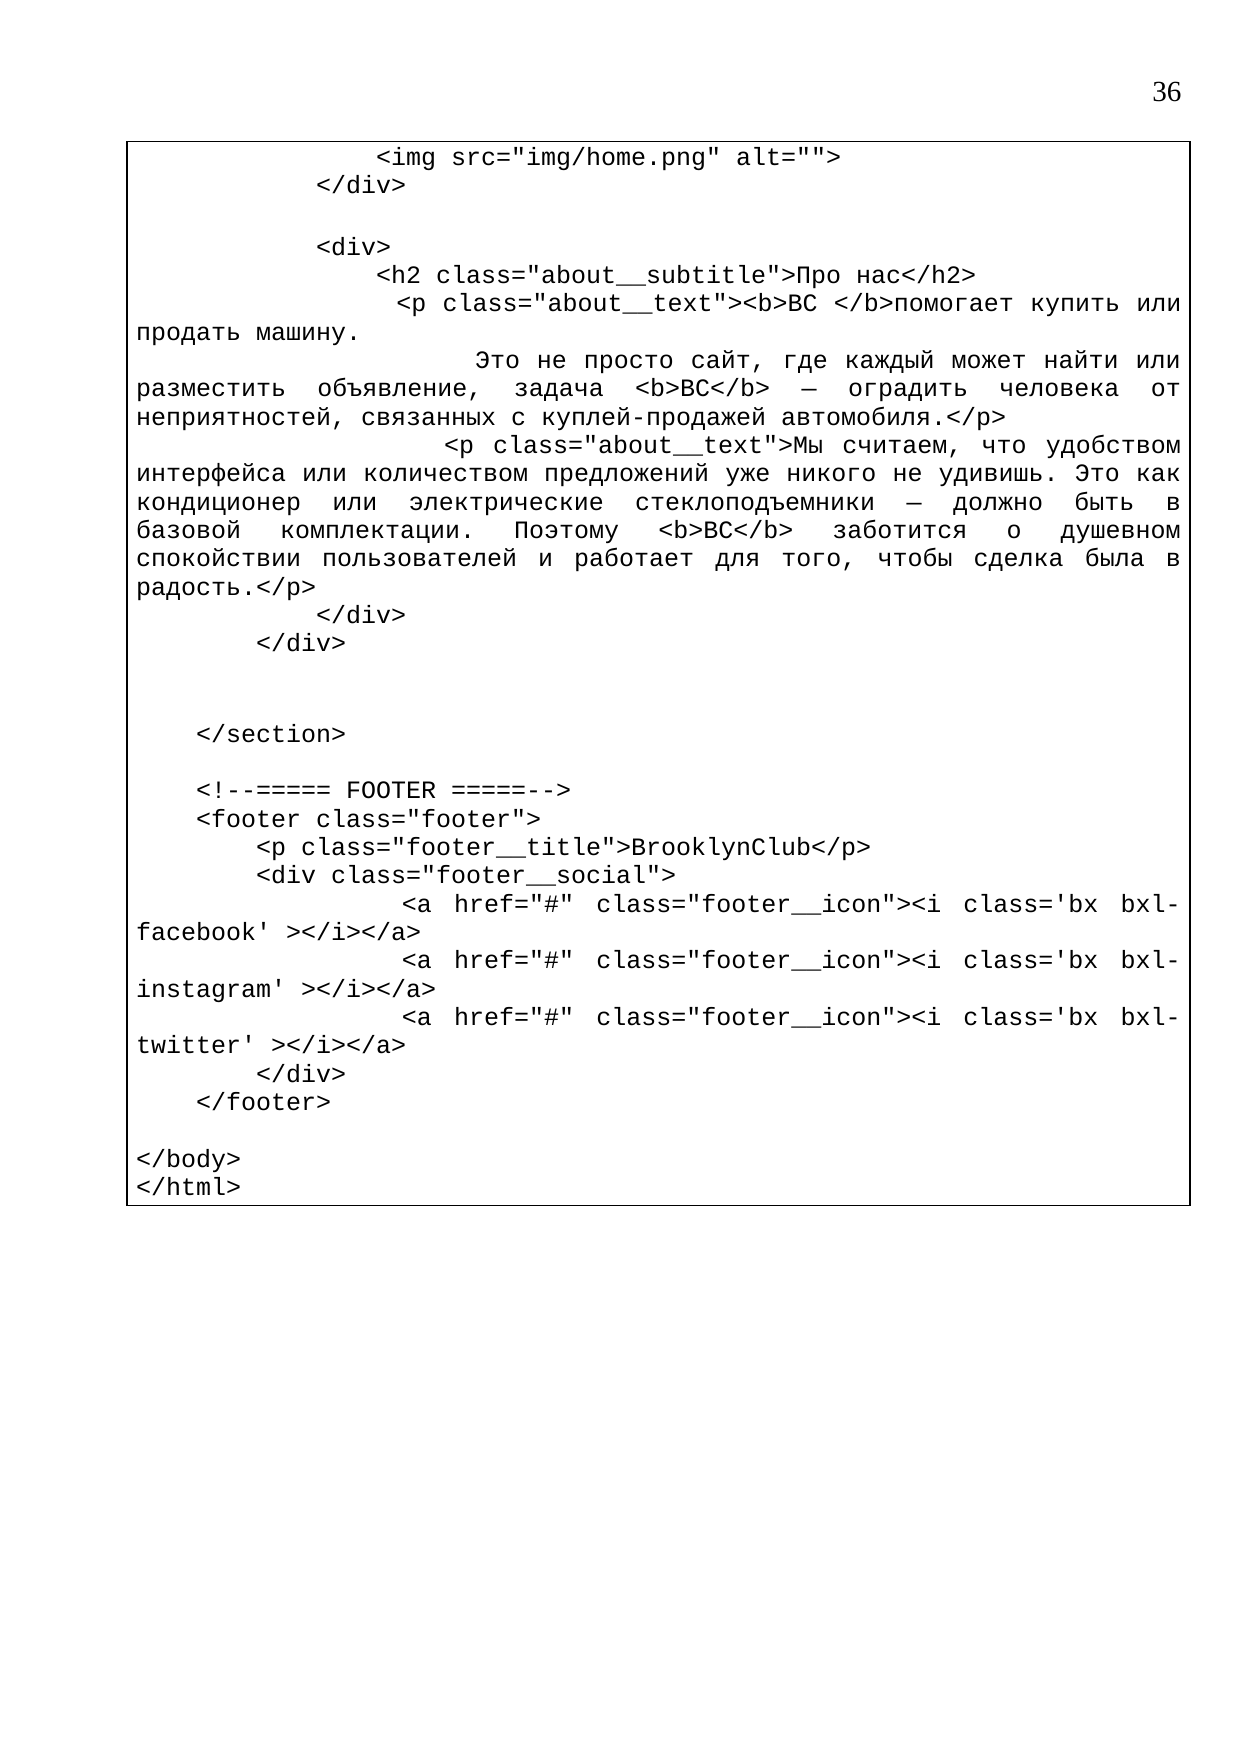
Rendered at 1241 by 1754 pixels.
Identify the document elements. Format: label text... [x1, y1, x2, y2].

text <a href="#" class="footer__icon"><i class='bx bxl-twitter' ></i></a> [136, 1004, 1181, 1061]
text </div> [136, 1061, 1181, 1089]
text <p class="about__text">Мы считаем, что удобством интерфейса или количеством предложений уже никого не удивишь. Это как кондиционер или электрические стеклоподъемники — должно быть в базовой комплектации. Поэтому <b>BC</b> заботится о душевном спокойствии пользователей и работает для того, чтобы сделка была в радость.</p> [136, 433, 1181, 603]
text </div> [136, 603, 1181, 631]
text <!--===== FOOTER =====--> [136, 778, 1181, 806]
text </div> [136, 631, 1181, 659]
text <a href="#" class="footer__icon"><i class='bx bxl-facebook' ></i></a> [136, 891, 1181, 948]
text <img src="img/home.png" alt=""> [128, 142, 1189, 172]
text <h2 class="about__subtitle">Про нас</h2> [136, 263, 1181, 291]
text <div class="footer__social"> [136, 863, 1181, 891]
text Это не просто сайт, где каждый может найти или разместить объявление, задача <b>BC</b> — оградить человека от неприятностей, связанных с куплей-продажей автомобиля.</p> [136, 348, 1181, 433]
text <p class="about__text"><b>BC </b>помогает купить или продать машину. [136, 291, 1181, 348]
text </footer> [136, 1089, 1181, 1118]
text <div> [136, 234, 1181, 263]
text </html> [128, 1171, 1189, 1205]
text </div> [136, 172, 1181, 201]
text </section> [136, 721, 1181, 749]
text <p class="footer__title">BrooklynClub</p> [136, 834, 1181, 863]
text <footer class="footer"> [136, 806, 1181, 834]
text <a href="#" class="footer__icon"><i class='bx bxl-instagram' ></i></a> [136, 948, 1181, 1004]
text </body> [136, 1146, 1181, 1171]
